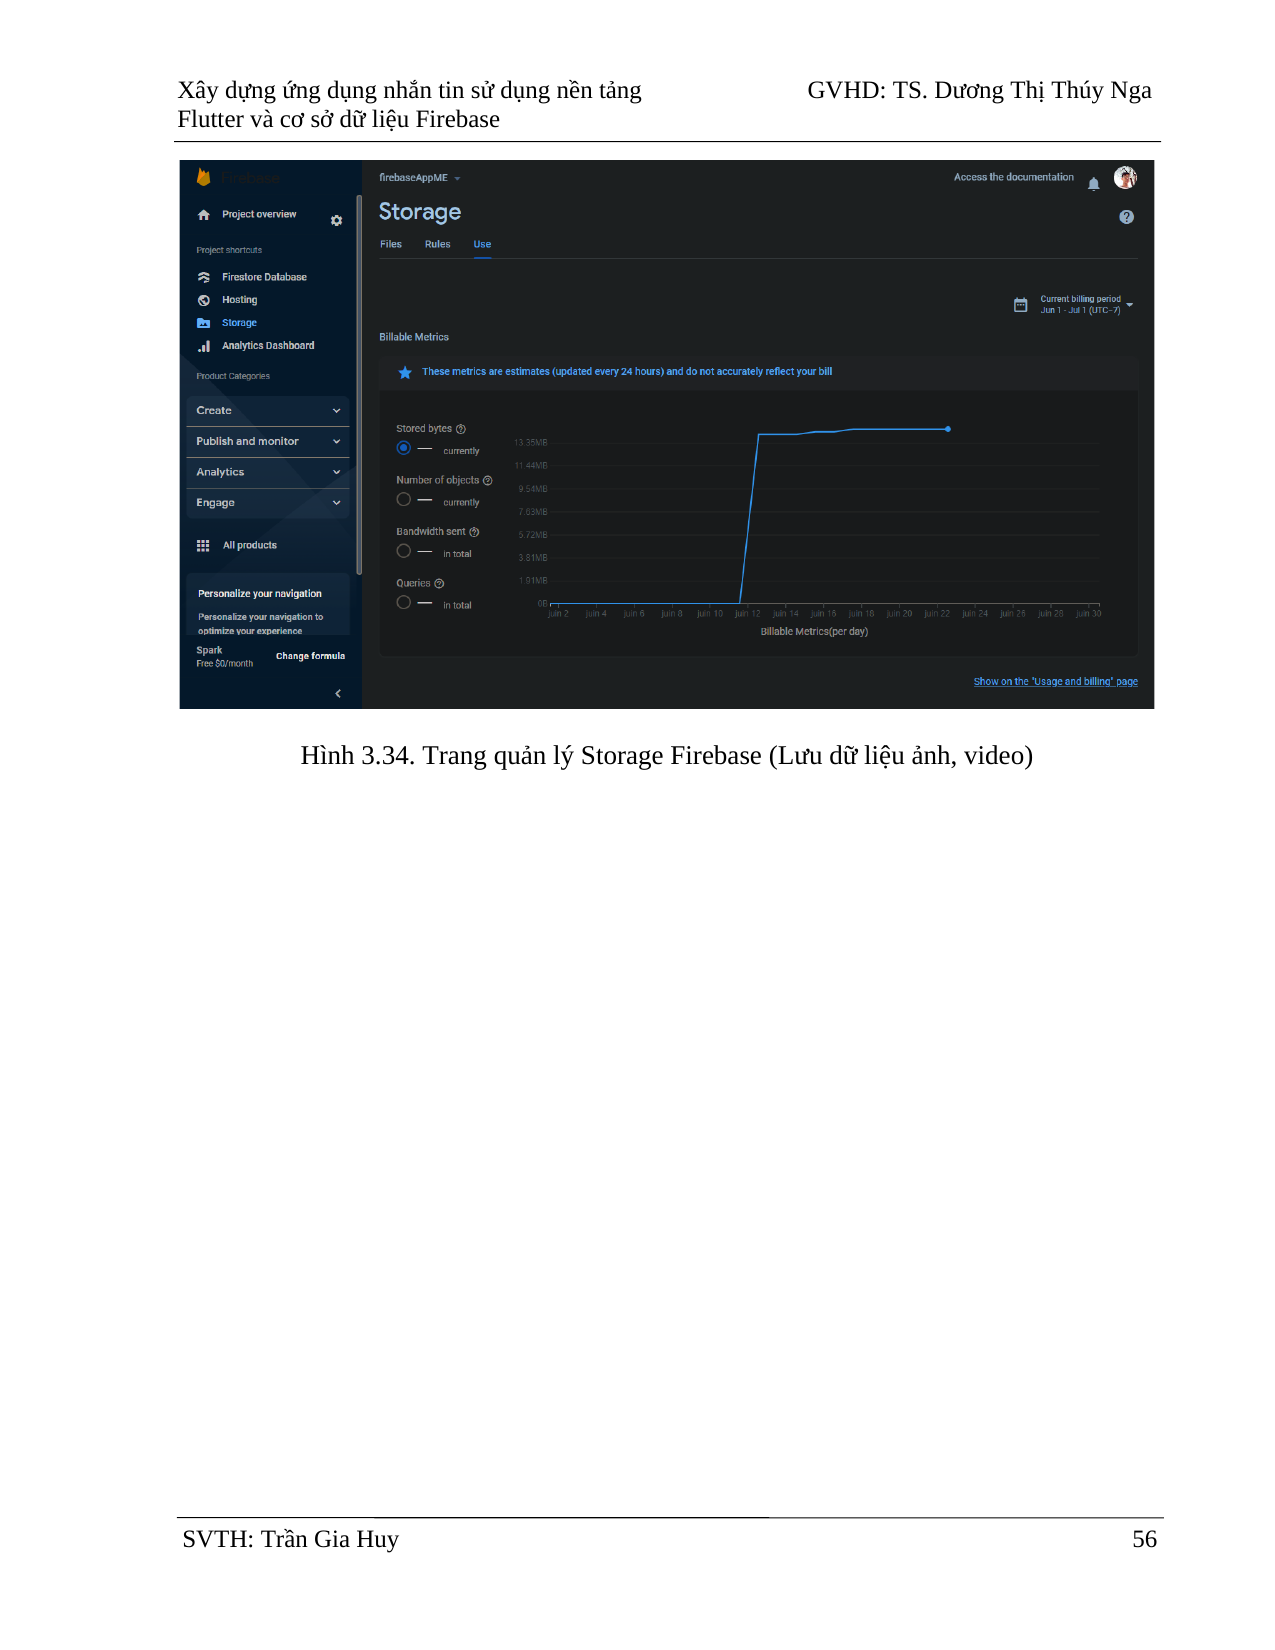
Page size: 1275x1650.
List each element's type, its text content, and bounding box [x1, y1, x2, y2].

picture [179, 160, 1155, 709]
